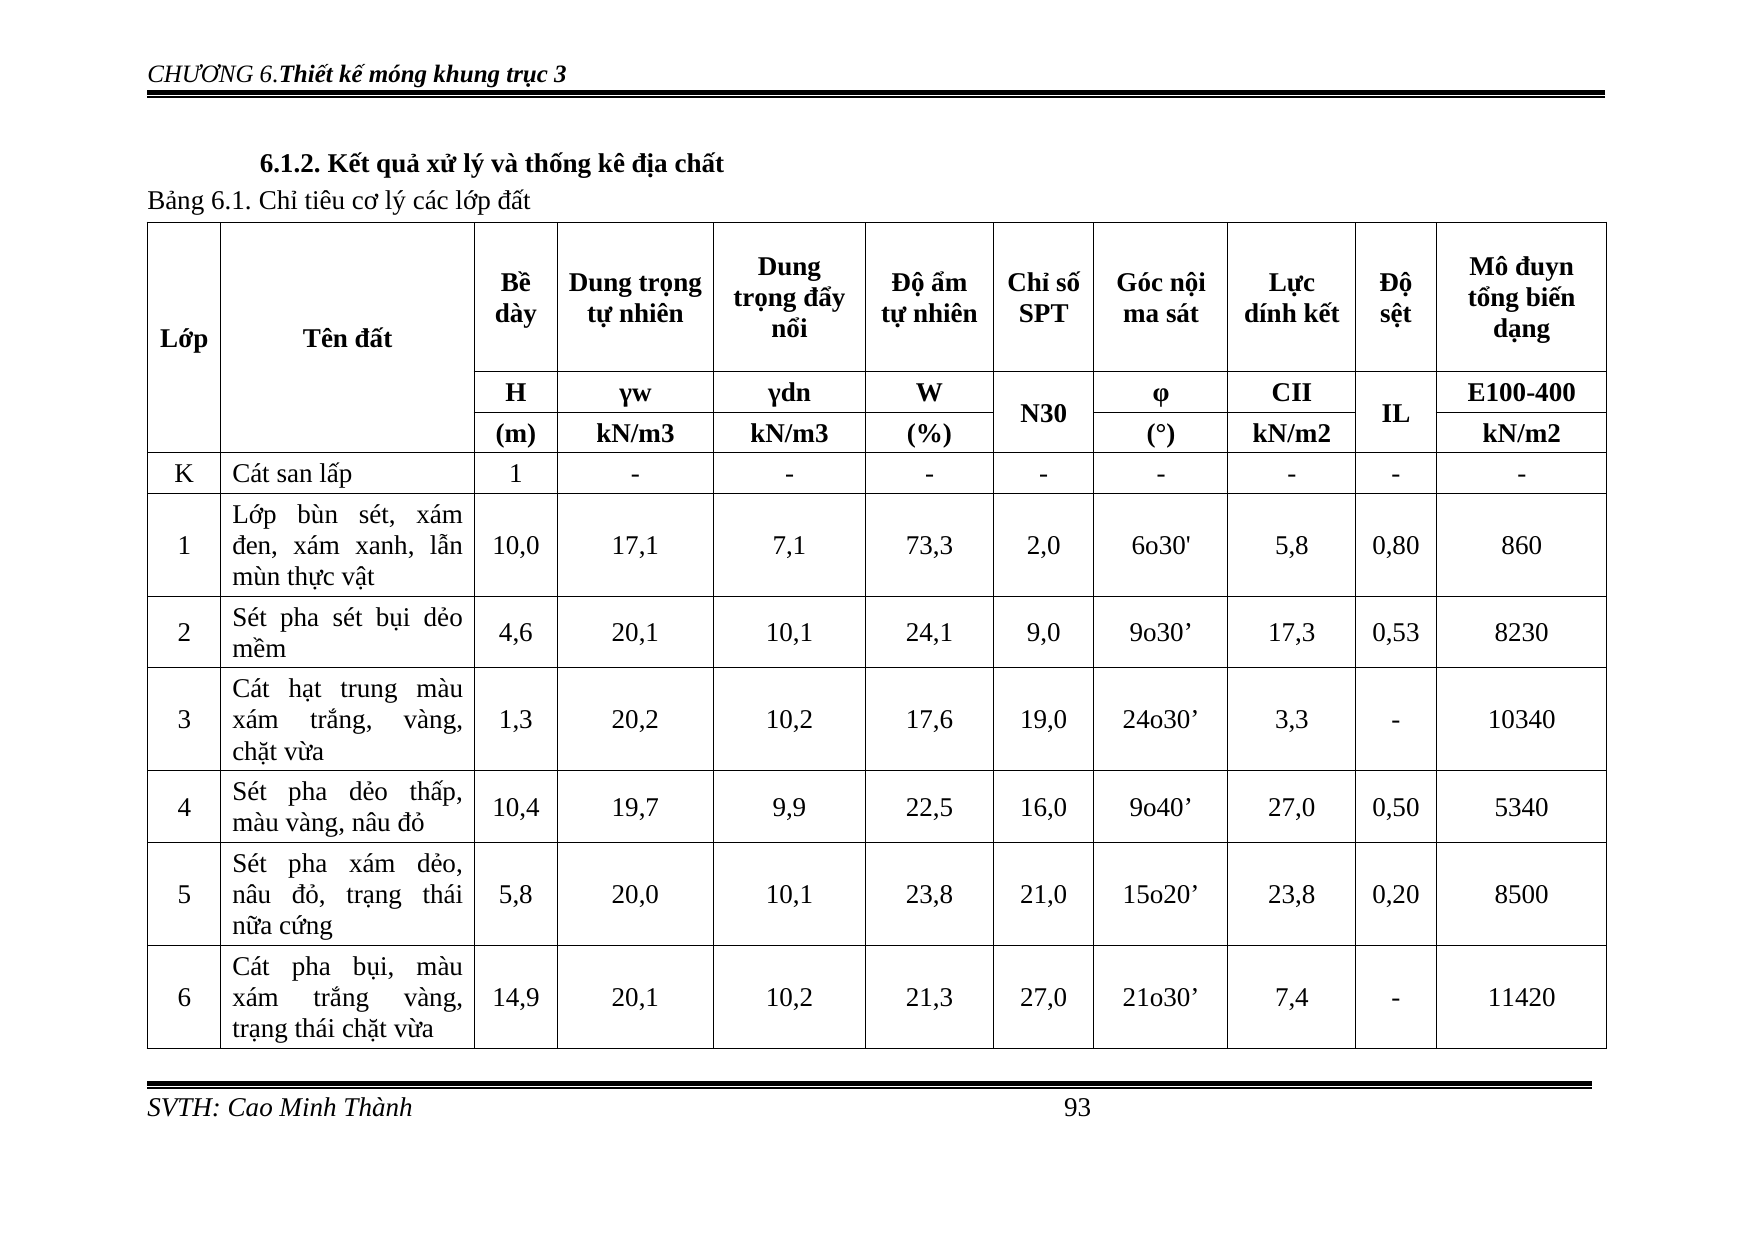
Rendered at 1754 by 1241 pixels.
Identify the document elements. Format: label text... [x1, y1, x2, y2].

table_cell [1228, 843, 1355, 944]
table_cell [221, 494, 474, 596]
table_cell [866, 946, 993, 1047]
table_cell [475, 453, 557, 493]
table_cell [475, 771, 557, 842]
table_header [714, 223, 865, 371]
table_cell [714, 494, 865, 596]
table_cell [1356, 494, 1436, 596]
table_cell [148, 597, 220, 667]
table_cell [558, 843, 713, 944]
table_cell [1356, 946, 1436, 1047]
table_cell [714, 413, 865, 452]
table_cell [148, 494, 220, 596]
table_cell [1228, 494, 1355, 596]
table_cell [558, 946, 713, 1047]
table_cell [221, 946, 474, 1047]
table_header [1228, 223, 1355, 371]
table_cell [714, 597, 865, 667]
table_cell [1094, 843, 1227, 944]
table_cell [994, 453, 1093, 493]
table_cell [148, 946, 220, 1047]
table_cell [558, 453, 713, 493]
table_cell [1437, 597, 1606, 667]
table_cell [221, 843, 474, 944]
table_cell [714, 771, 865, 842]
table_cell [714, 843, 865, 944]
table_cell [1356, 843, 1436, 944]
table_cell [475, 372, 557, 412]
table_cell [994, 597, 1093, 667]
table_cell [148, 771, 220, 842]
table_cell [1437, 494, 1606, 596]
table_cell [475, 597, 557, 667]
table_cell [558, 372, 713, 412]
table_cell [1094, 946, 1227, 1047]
text Chỉ tiêu cơ lý các lớp đất [147, 184, 1607, 216]
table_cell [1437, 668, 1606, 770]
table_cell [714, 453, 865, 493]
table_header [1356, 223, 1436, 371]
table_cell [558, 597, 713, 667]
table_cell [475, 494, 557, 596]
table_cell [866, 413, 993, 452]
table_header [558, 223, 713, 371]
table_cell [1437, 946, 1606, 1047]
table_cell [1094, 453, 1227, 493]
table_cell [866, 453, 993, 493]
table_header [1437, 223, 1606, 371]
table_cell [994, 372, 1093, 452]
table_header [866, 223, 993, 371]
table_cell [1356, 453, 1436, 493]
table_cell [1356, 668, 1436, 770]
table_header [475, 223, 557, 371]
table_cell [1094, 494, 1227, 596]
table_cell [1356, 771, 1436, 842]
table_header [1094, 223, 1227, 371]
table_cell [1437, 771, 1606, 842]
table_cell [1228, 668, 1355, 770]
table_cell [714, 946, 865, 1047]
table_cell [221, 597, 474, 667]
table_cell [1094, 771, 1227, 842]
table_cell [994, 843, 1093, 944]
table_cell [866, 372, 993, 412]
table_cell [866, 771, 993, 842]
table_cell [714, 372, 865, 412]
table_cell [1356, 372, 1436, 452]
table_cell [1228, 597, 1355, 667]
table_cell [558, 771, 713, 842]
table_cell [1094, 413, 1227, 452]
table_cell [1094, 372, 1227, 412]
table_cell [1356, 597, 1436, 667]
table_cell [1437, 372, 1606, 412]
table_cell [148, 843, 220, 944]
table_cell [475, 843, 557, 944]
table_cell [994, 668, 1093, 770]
text Kết quả xử lý và thống kê địa chất [259, 147, 1607, 178]
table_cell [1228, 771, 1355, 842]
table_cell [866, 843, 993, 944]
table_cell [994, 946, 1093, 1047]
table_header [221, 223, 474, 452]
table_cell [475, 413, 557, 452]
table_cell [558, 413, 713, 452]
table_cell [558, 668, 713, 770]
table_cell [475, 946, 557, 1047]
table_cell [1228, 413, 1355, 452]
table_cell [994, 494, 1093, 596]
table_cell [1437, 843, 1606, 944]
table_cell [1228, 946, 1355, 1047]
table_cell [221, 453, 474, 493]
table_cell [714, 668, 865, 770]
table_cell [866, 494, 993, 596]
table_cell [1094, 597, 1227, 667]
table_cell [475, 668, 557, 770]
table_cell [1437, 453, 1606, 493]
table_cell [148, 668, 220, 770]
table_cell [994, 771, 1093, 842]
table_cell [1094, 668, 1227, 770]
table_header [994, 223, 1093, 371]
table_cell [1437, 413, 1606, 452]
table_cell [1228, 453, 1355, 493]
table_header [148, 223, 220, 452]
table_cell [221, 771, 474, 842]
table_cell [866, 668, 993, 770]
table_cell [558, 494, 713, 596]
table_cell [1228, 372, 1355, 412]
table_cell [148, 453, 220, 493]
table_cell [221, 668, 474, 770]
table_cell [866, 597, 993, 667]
